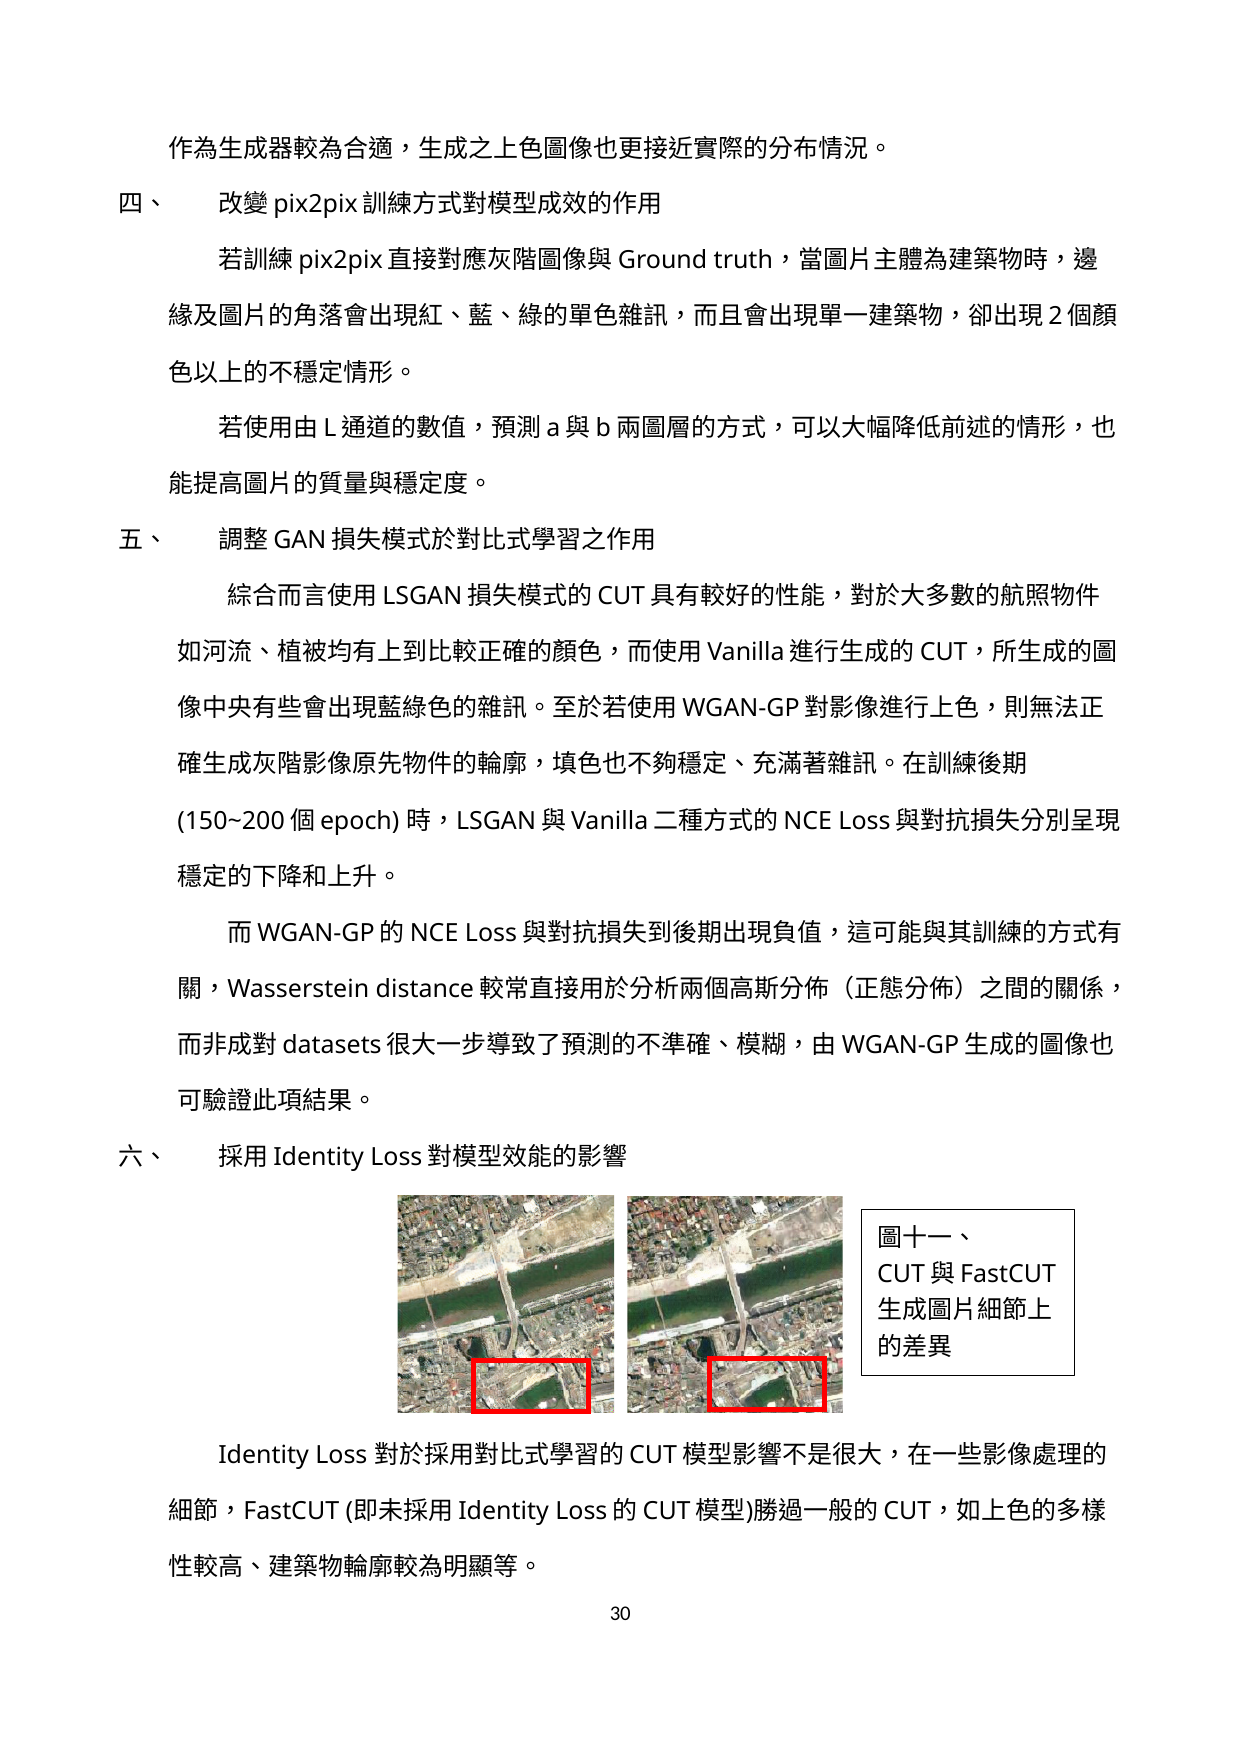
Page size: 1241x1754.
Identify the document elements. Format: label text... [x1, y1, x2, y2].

list 調整GAN損失模式於對比式學習之作用 [118, 519, 1122, 556]
text 而WGAN-GP的NCE Loss與對抗損失到後期出現負值，這可能與其訓練的方式有關，Wasserstein distance較常直接用於分析兩個高斯分佈（正態分佈）之間的關係，而非成對datasets很大一步導致了預測的不準確、模糊，由WGAN-GP生成的圖像也可驗證此項結果。 [177, 911, 1122, 1118]
text 綜合而言使用LSGAN損失模式的CUT具有較好的性能，對於大多數的航照物件如河流、植被均有上到比較正確的顏色，而使用Vanilla進行生成的CUT，所生成的圖像中央有些會出現藍綠色的雜訊。至於若使用WGAN-GP對影像進行上色，則無法正確生成灰階影像原先物件的輪廓，填色也不夠穩定、充滿著雜訊。在訓練後期 (150~200個epoch) 時，LSGAN與Vanilla二種方式的NCE Loss與對抗損失分別呈現穩定的下降和上升。 [177, 574, 1122, 893]
picture [397, 1195, 615, 1413]
picture [476, 1363, 586, 1409]
list 改變pix2pix訓練方式對模型成效的作用 [118, 183, 1122, 221]
text Identity Loss 對於採用對比式學習的CUT模型影響不是很大，在一些影像處理的細節，FastCUT (即未採用Identity Loss的CUT模型)勝過一般的CUT，如上色的多樣性較高、建築物輪廓較為明顯等。 [168, 1433, 1122, 1583]
picture [627, 1196, 843, 1413]
text 若訓練pix2pix直接對應灰階圖像與Ground truth，當圖片主體為建築物時，邊緣及圖片的角落會出現紅、藍、綠的單色雜訊，而且會出現單一建築物，卻出現2個顏色以上的不穩定情形。 [168, 239, 1122, 389]
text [168, 128, 1122, 165]
text 若使用由L通道的數值，預測a與b兩圖層的方式，可以大幅降低前述的情形，也能提高圖片的質量與穩定度。 [168, 407, 1122, 501]
list 採用Identity Loss對模型效能的影響 [118, 1136, 1122, 1173]
